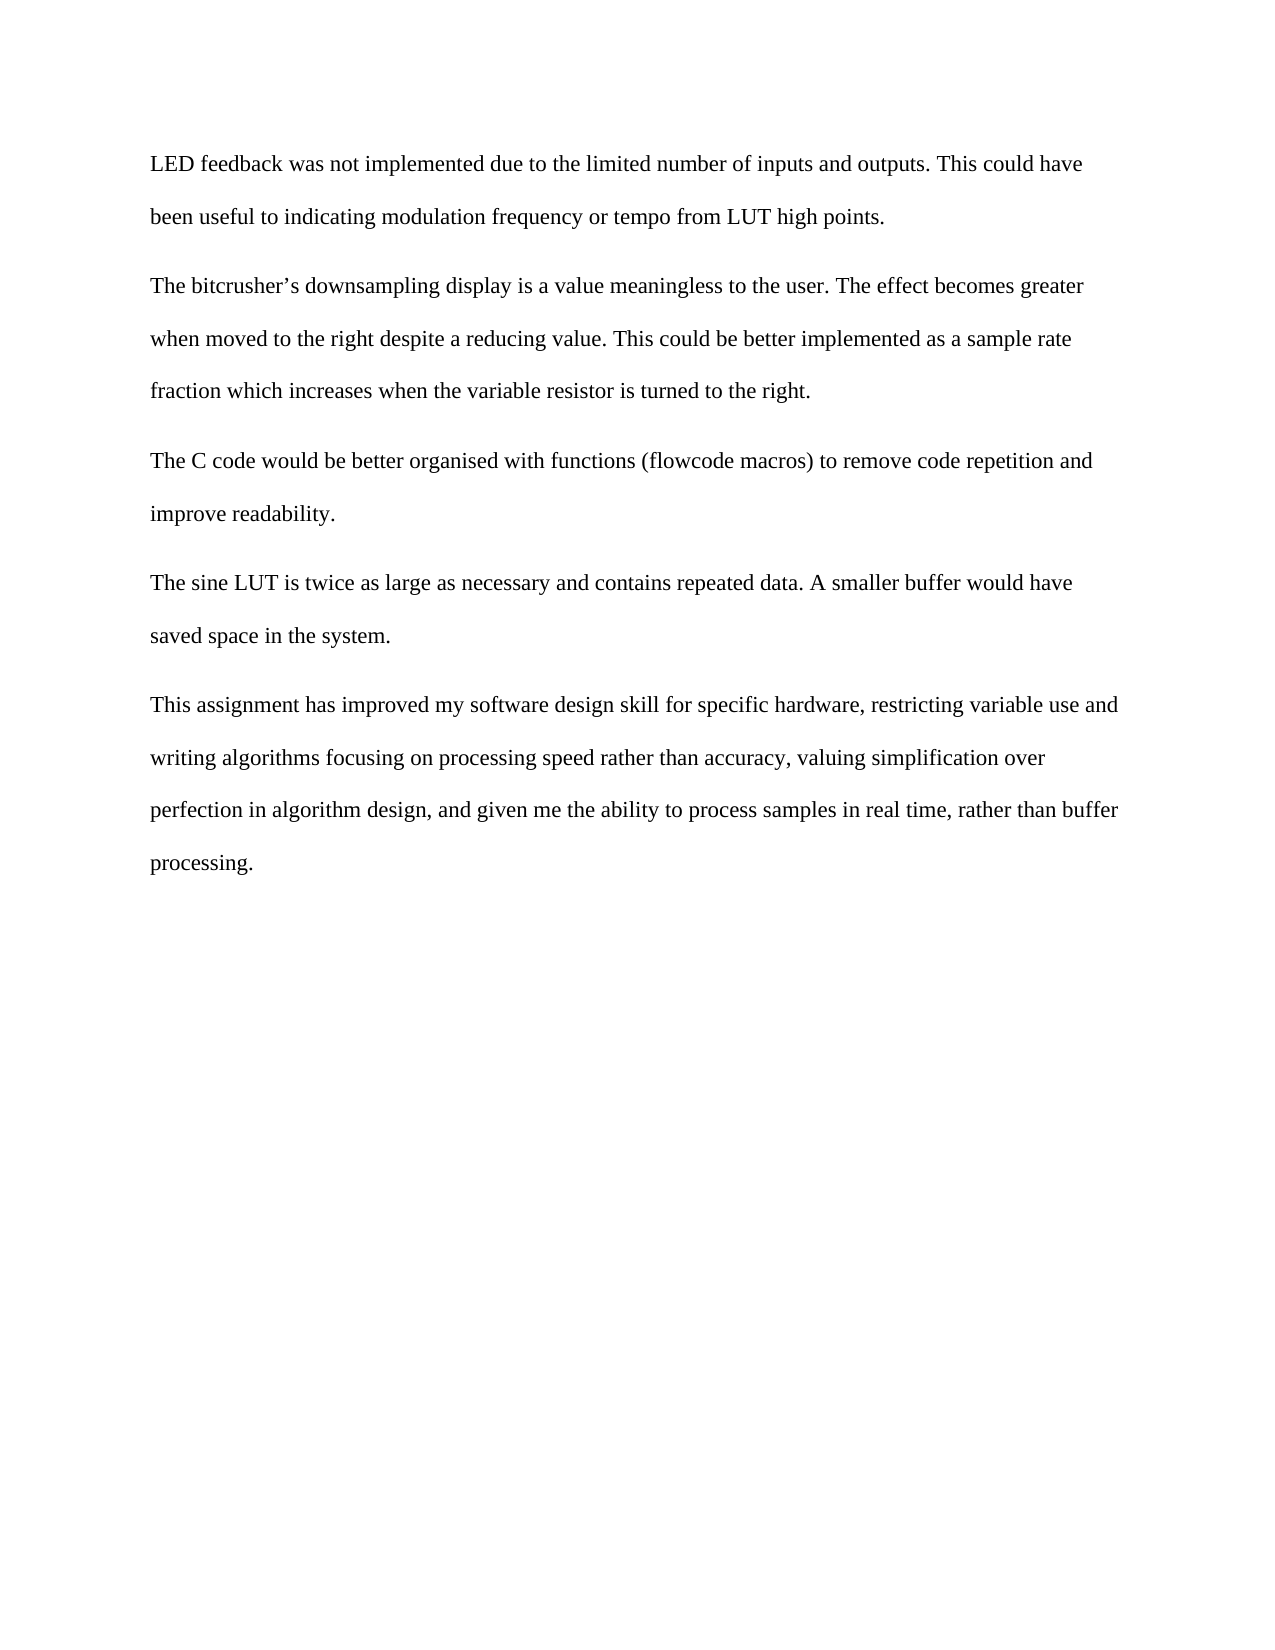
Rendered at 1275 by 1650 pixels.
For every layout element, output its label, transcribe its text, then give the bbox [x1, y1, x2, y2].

text The bitcrusher’s downsampling display is a value meaningless to the user. The effect becomes greater when moved to the right despite a reducing value. This could be better implemented as a sample rate fraction which increases when the variable resistor is turned to the right. [150, 272, 1125, 404]
text This assignment has improved my software design skill for specific hardware, restricting variable use and writing algorithms focusing on processing speed rather than accuracy, valuing simplification over perfection in algorithm design, and given me the ability to process samples in real time, rather than buffer processing. [150, 691, 1125, 876]
text LED feedback was not implemented due to the limited number of inputs and outputs. This could have been useful to indicating modulation frequency or tempo from LUT high points. [150, 150, 1125, 229]
text The sine LUT is twice as large as necessary and contains repeated data. A smaller buffer would have saved space in the system. [150, 569, 1125, 648]
text The C code would be better organised with functions (flowcode macros) to remove code repetition and improve readability. [150, 447, 1125, 526]
